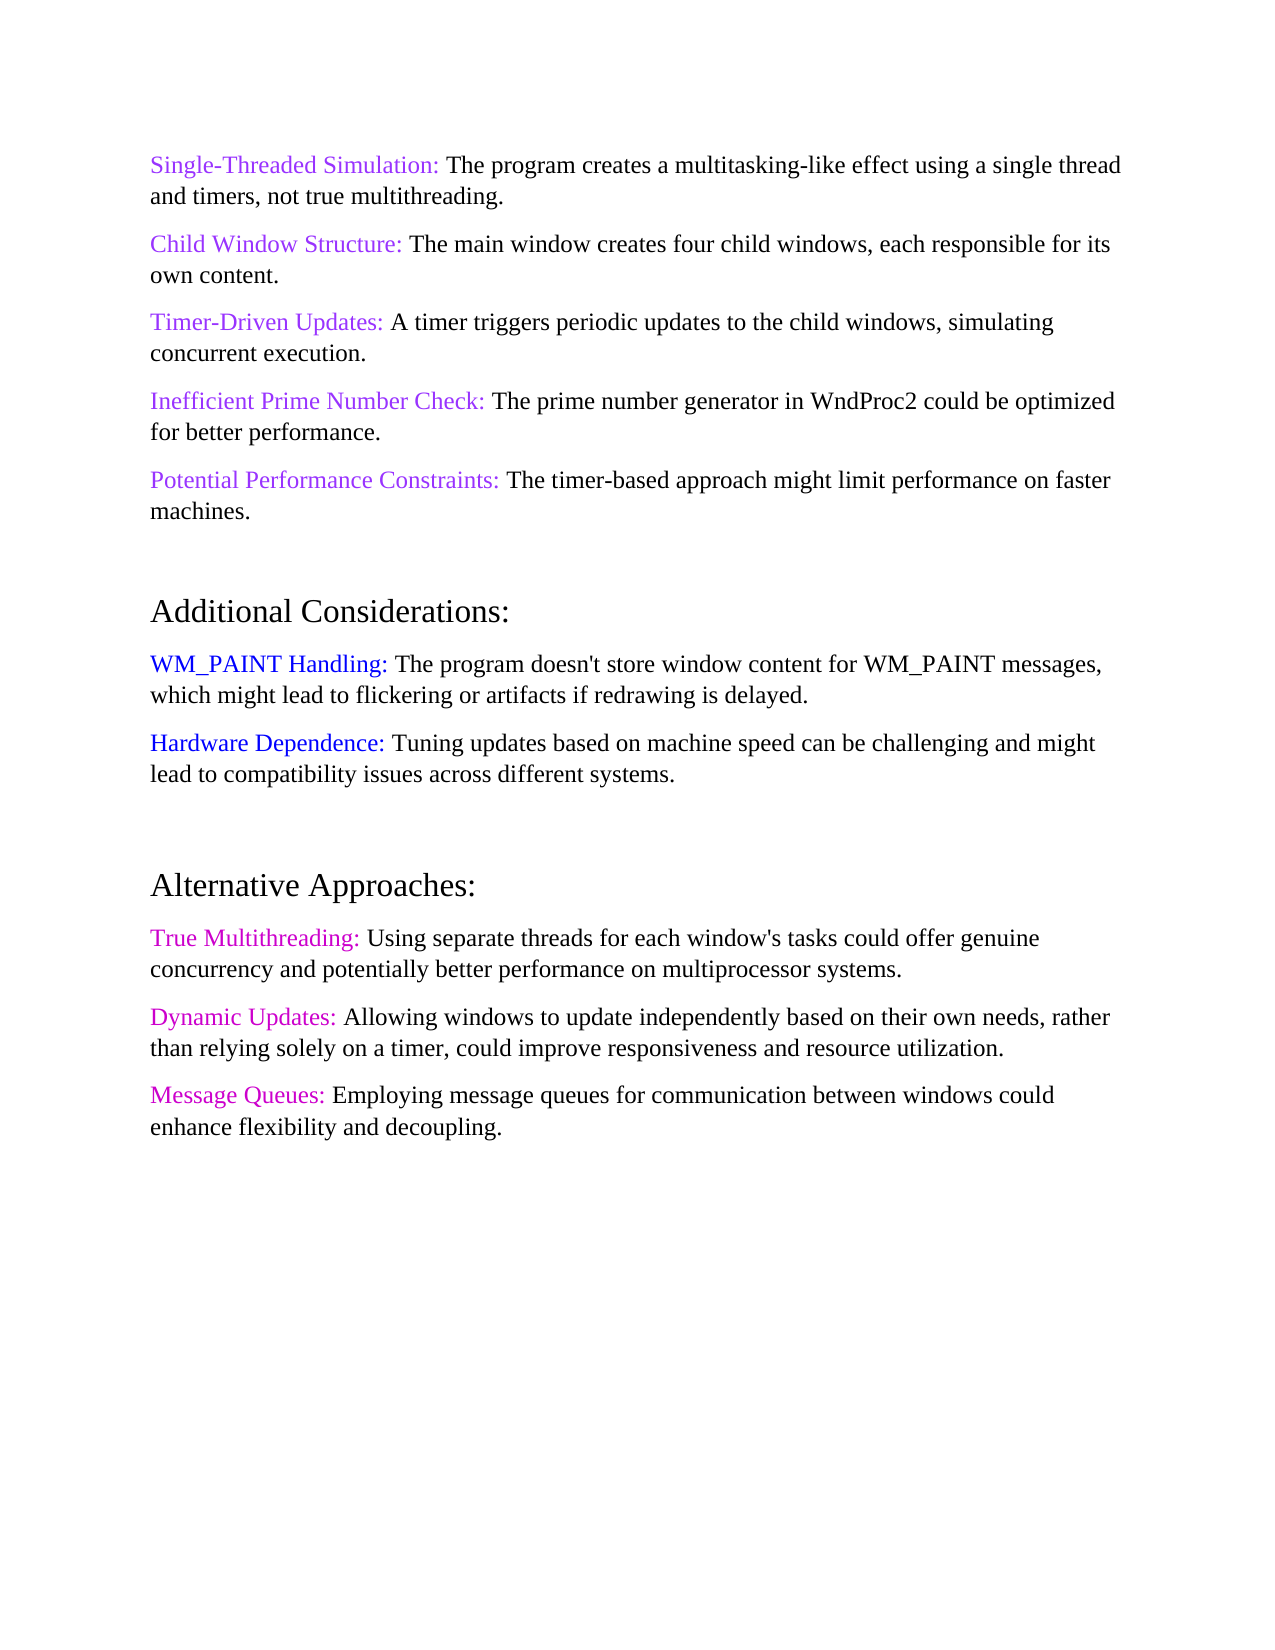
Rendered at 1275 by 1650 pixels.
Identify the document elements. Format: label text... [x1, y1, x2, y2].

text Additional Considerations: [150, 591, 1125, 630]
text Potential Performance Constraints: The timer-based approach might limit performance on faster machines. [150, 465, 1125, 525]
text Timer-Driven Updates: A timer triggers periodic updates to the child windows, simulating concurrent execution. [150, 307, 1125, 367]
text Dynamic Updates: Allowing windows to update independently based on their own needs, rather than relying solely on a timer, could improve responsiveness and resource utilization. [150, 1002, 1125, 1062]
text Single-Threaded Simulation: The program creates a multitasking-like effect using a single thread and timers, not true multithreading. [150, 150, 1125, 210]
text Message Queues: Employing message queues for communication between windows could enhance flexibility and decoupling. [150, 1081, 1125, 1140]
text Hardware Dependence: Tuning updates based on machine speed can be challenging and might lead to compatibility issues across different systems. [150, 728, 1125, 788]
text Inefficient Prime Number Check: The prime number generator in WndProc2 could be optimized for better performance. [150, 386, 1125, 446]
text Alternative Approaches: [150, 865, 1125, 903]
text Child Window Structure: The main window creates four child windows, each responsible for its own content. [150, 229, 1125, 288]
text WM_PAINT Handling: The program doesn't store window content for WM_PAINT messages, which might lead to flickering or artifacts if redrawing is delayed. [150, 649, 1125, 709]
text True Multithreading: Using separate threads for each window's tasks could offer genuine concurrency and potentially better performance on multiprocessor systems. [150, 923, 1125, 983]
